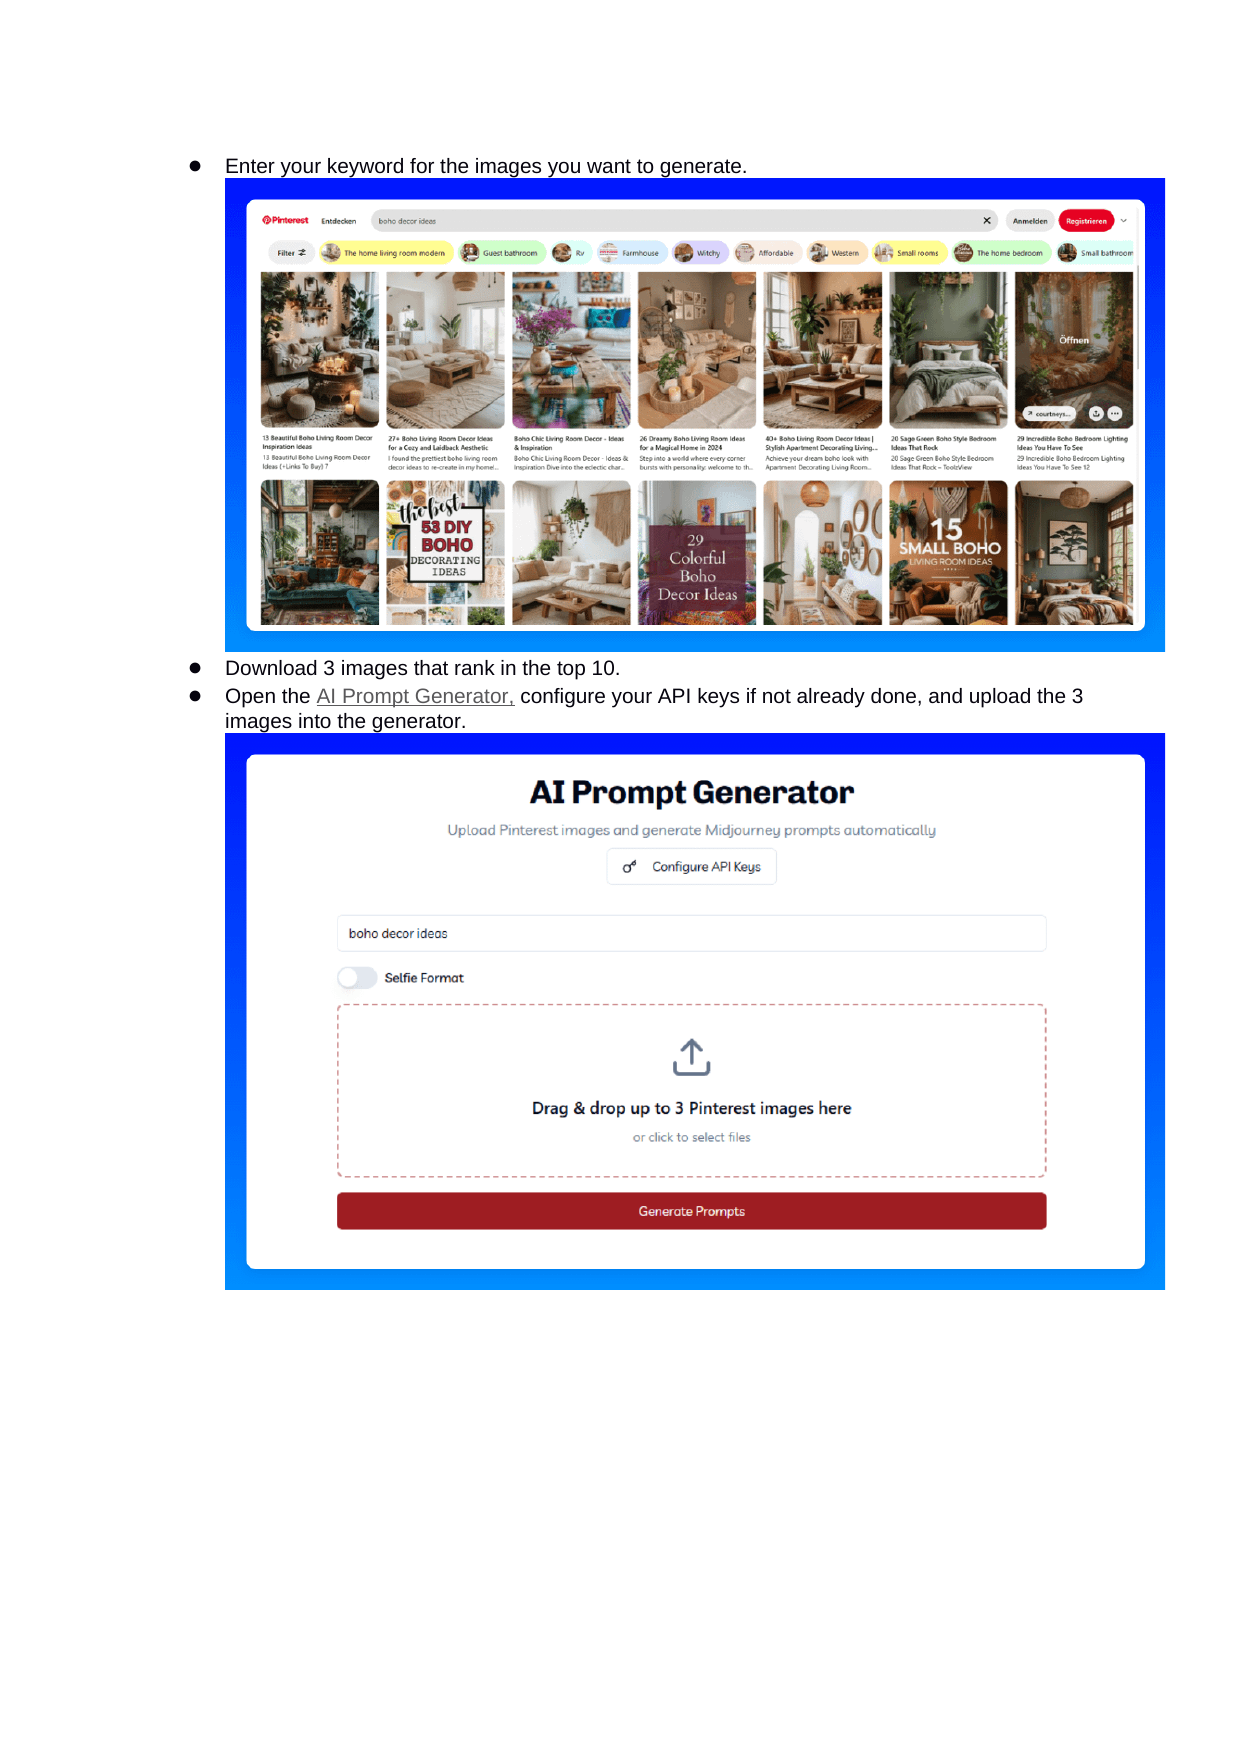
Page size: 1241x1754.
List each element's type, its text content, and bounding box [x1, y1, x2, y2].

picture [225, 178, 1166, 652]
list Download 3 images that rank in the top 10. [187, 652, 1090, 680]
picture [225, 733, 1166, 1290]
